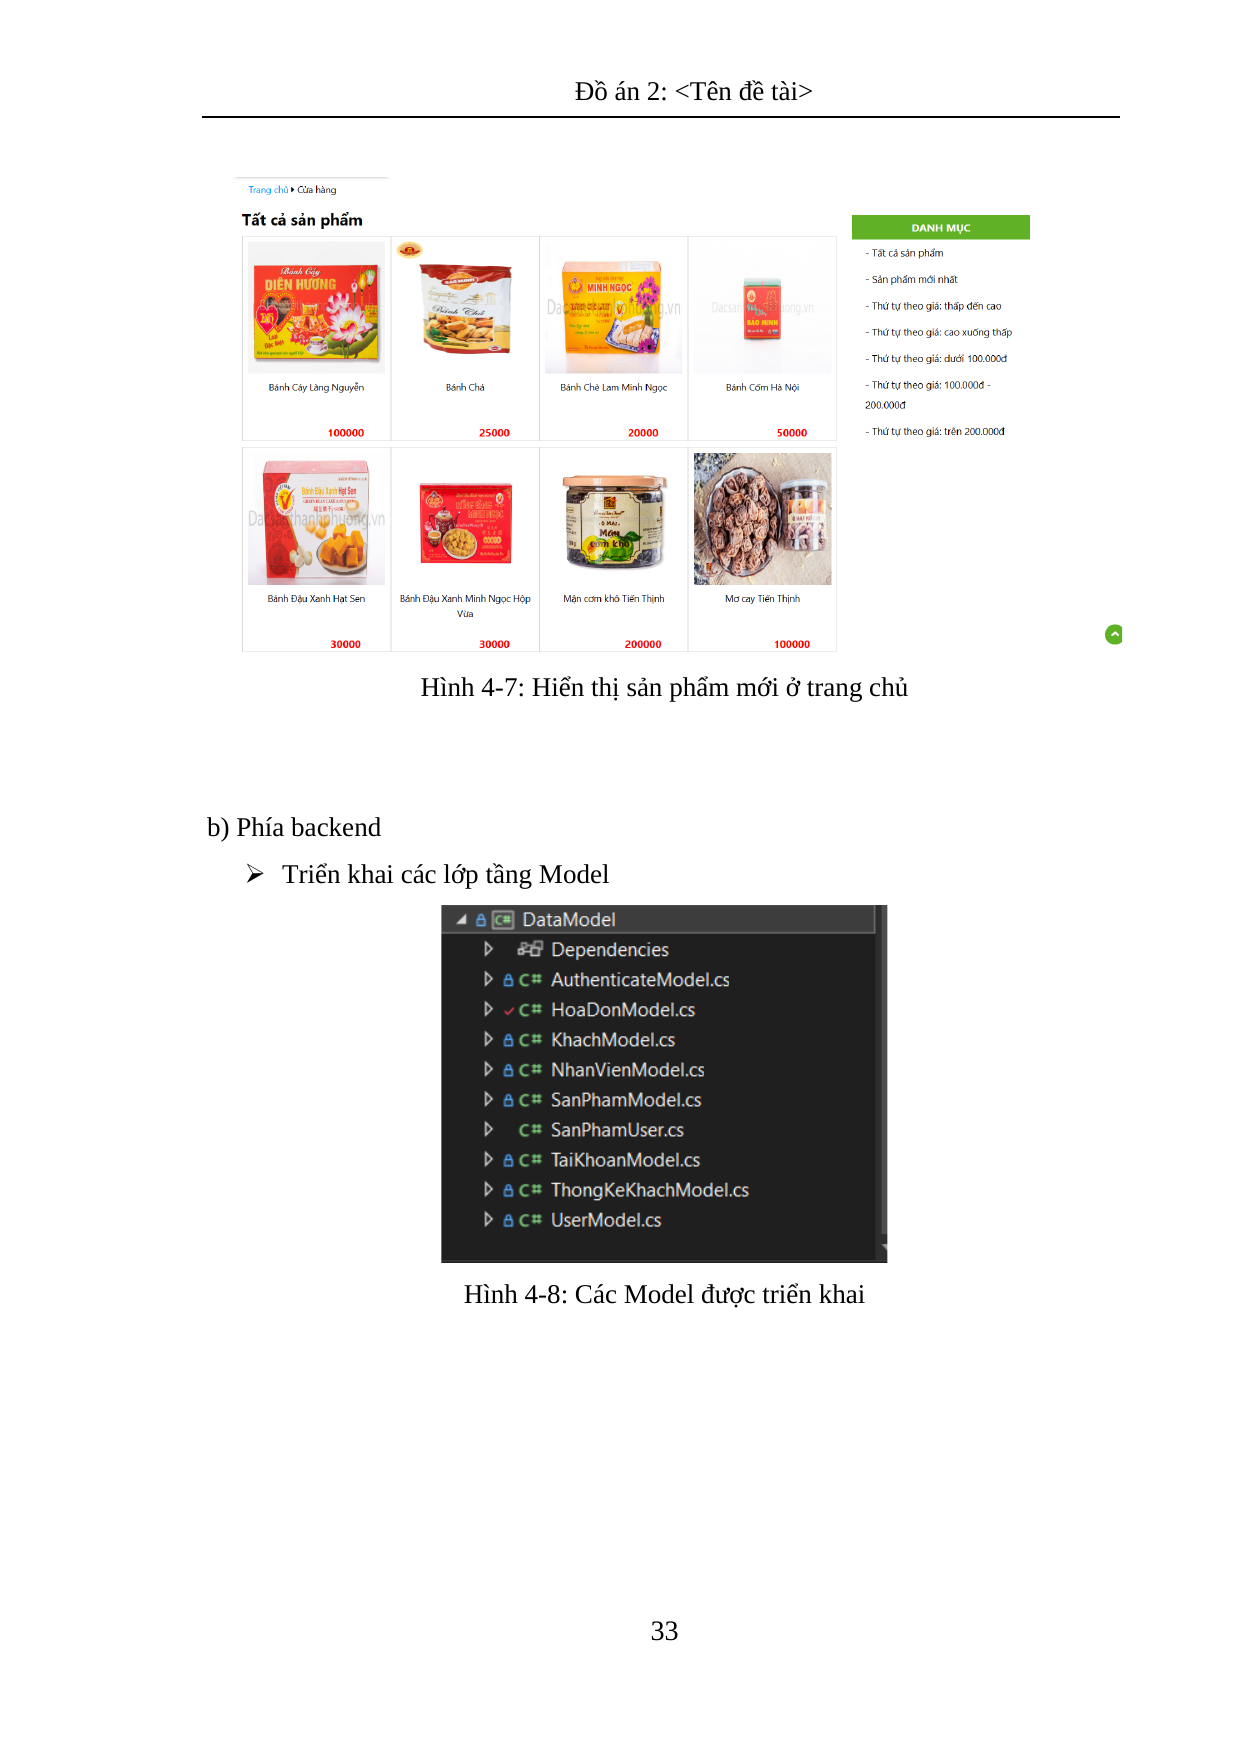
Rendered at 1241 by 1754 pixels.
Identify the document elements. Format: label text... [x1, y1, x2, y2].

list Triển khai các lớp tầng Model [244, 858, 1122, 889]
text Hình 4-8: Các Model được triển khai [207, 1278, 1122, 1309]
text Hình 4-7: Hiển thị sản phẩm mới ở trang chủ [207, 672, 1122, 703]
picture [206, 177, 1123, 656]
picture [441, 905, 888, 1263]
text b) Phía backend [207, 812, 1122, 843]
